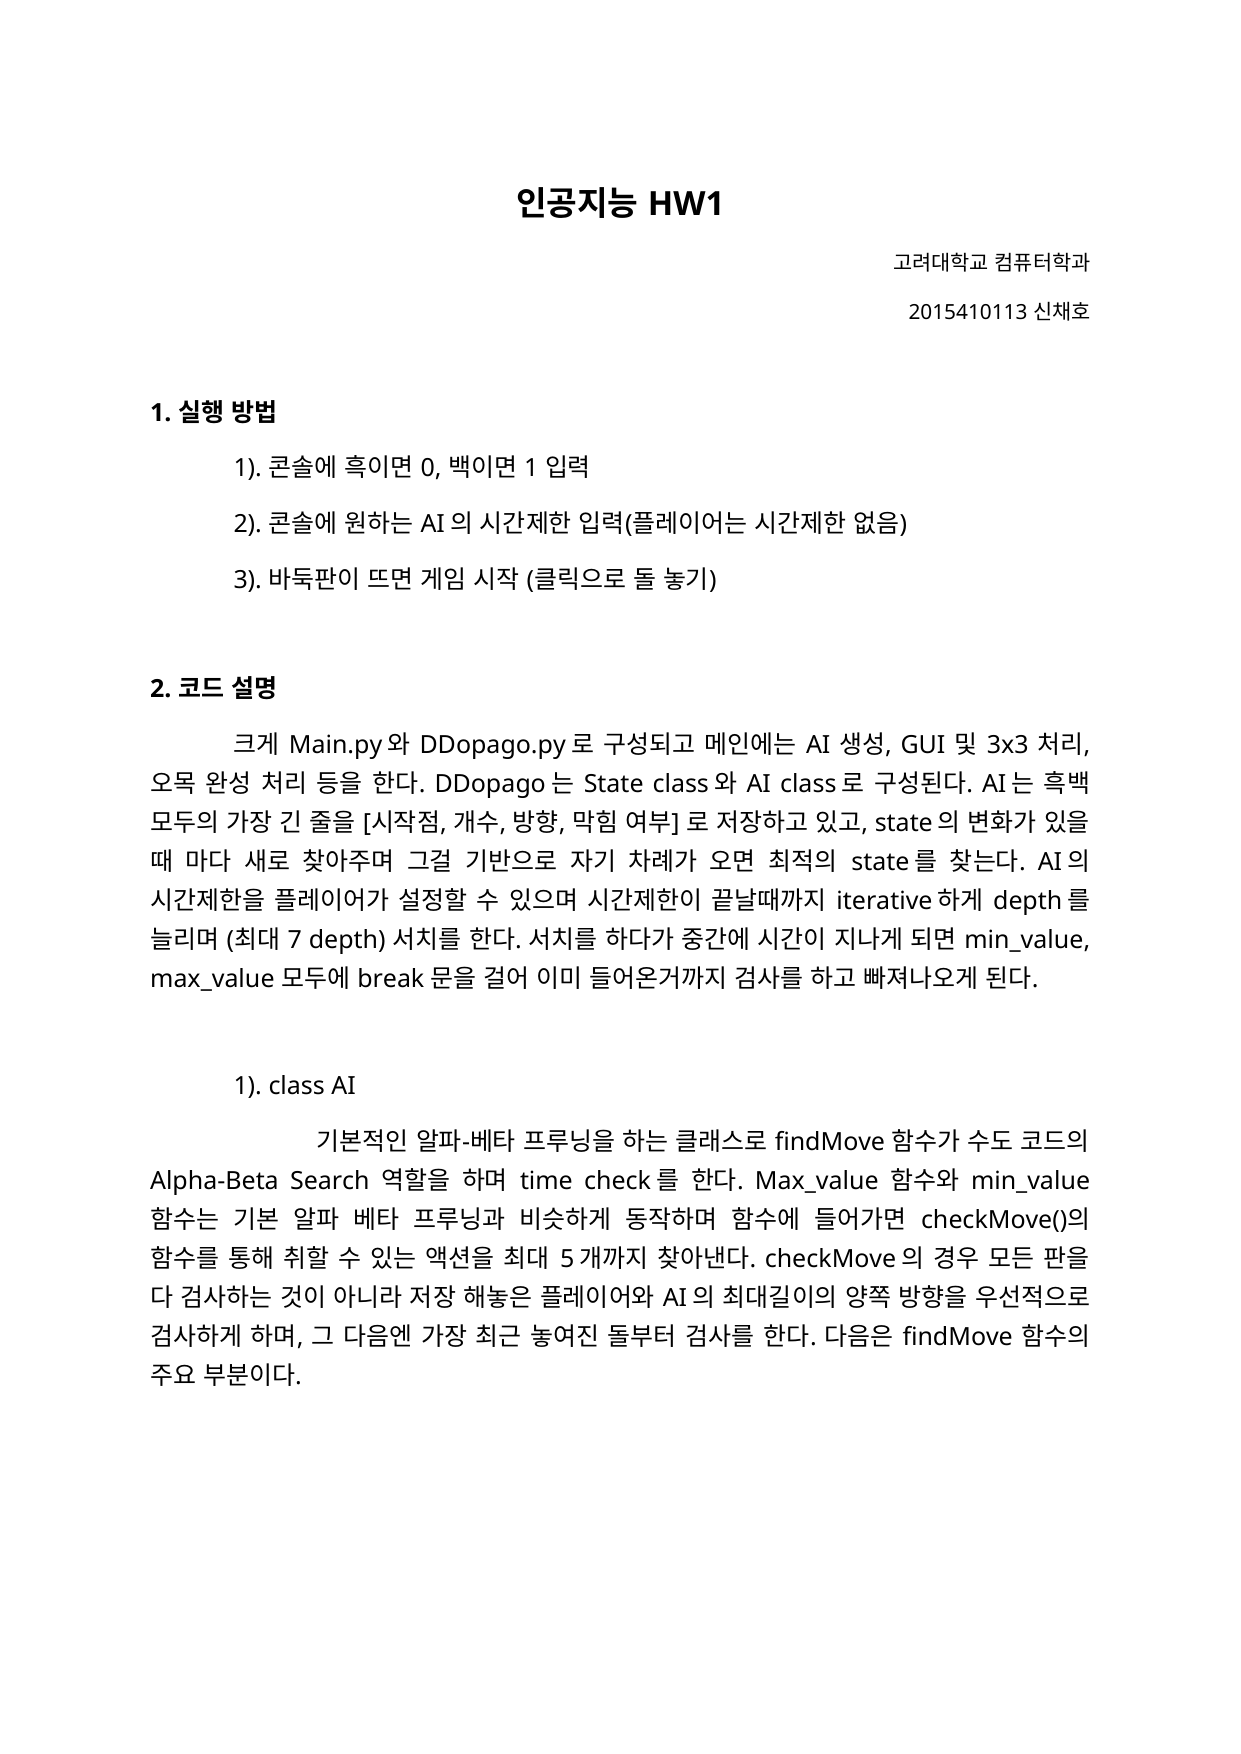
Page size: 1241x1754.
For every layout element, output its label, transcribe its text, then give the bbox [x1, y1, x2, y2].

text 2). 콘솔에 원하는 AI의 시간제한 입력(플레이어는 시간제한 없음) [150, 503, 1090, 540]
text 1). class AI [150, 1068, 1090, 1102]
text 고려대학교 컴퓨터학과 [150, 246, 1090, 276]
text 기본적인 알파-베타 프루닝을 하는 클래스로 findMove 함수가 수도 코드의 Alpha-Beta Search 역할을 하며 time check를 한다. Max_value 함수와 min_value 함수는 기본 알파 베타 프루닝과 비슷하게 동작하며 함수에 들어가면 checkMove()의 함수를 통해 취할 수 있는 액션을 최대 5개까지 찾아낸다. checkMove의 경우 모든 판을 다 검사하는 것이 아니라 저장 해놓은 플레이어와 AI의 최대길이의 양쪽 방향을 우선적으로 검사하게 하며, 그 다음엔 가장 최근 놓여진 돌부터 검사를 한다. 다음은 findMove 함수의 주요 부분이다. [150, 1121, 1090, 1392]
text 인공지능 HW1 [150, 177, 1090, 226]
text 2. 코드 설명 [150, 668, 1090, 705]
text 1. 실행 방법 [150, 392, 1090, 428]
text 크게 Main.py와 DDopago.py로 구성되고 메인에는 AI 생성, GUI 및 3x3 처리, 오목 완성 처리 등을 한다. DDopago는 State class와 AI class로 구성된다. AI는 흑백 모두의 가장 긴 줄을 [시작점, 개수, 방향, 막힘 여부] 로 저장하고 있고, state의 변화가 있을 때 마다 새로 찾아주며 그걸 기반으로 자기 차례가 오면 최적의 state를 찾는다. AI의 시간제한을 플레이어가 설정할 수 있으며 시간제한이 끝날때까지 iterative하게 depth를 늘리며 (최대 7 depth) 서치를 한다. 서치를 하다가 중간에 시간이 지나게 되면 min_value, max_value 모두에 break 문을 걸어 이미 들어온거까지 검사를 하고 빠져나오게 된다. [150, 724, 1090, 995]
text 3). 바둑판이 뜨면 게임 시작 (클릭으로 돌 놓기) [150, 559, 1090, 596]
text 2015410113 신채호 [150, 295, 1090, 326]
text 1). 콘솔에 흑이면 0, 백이면 1 입력 [150, 448, 1090, 484]
